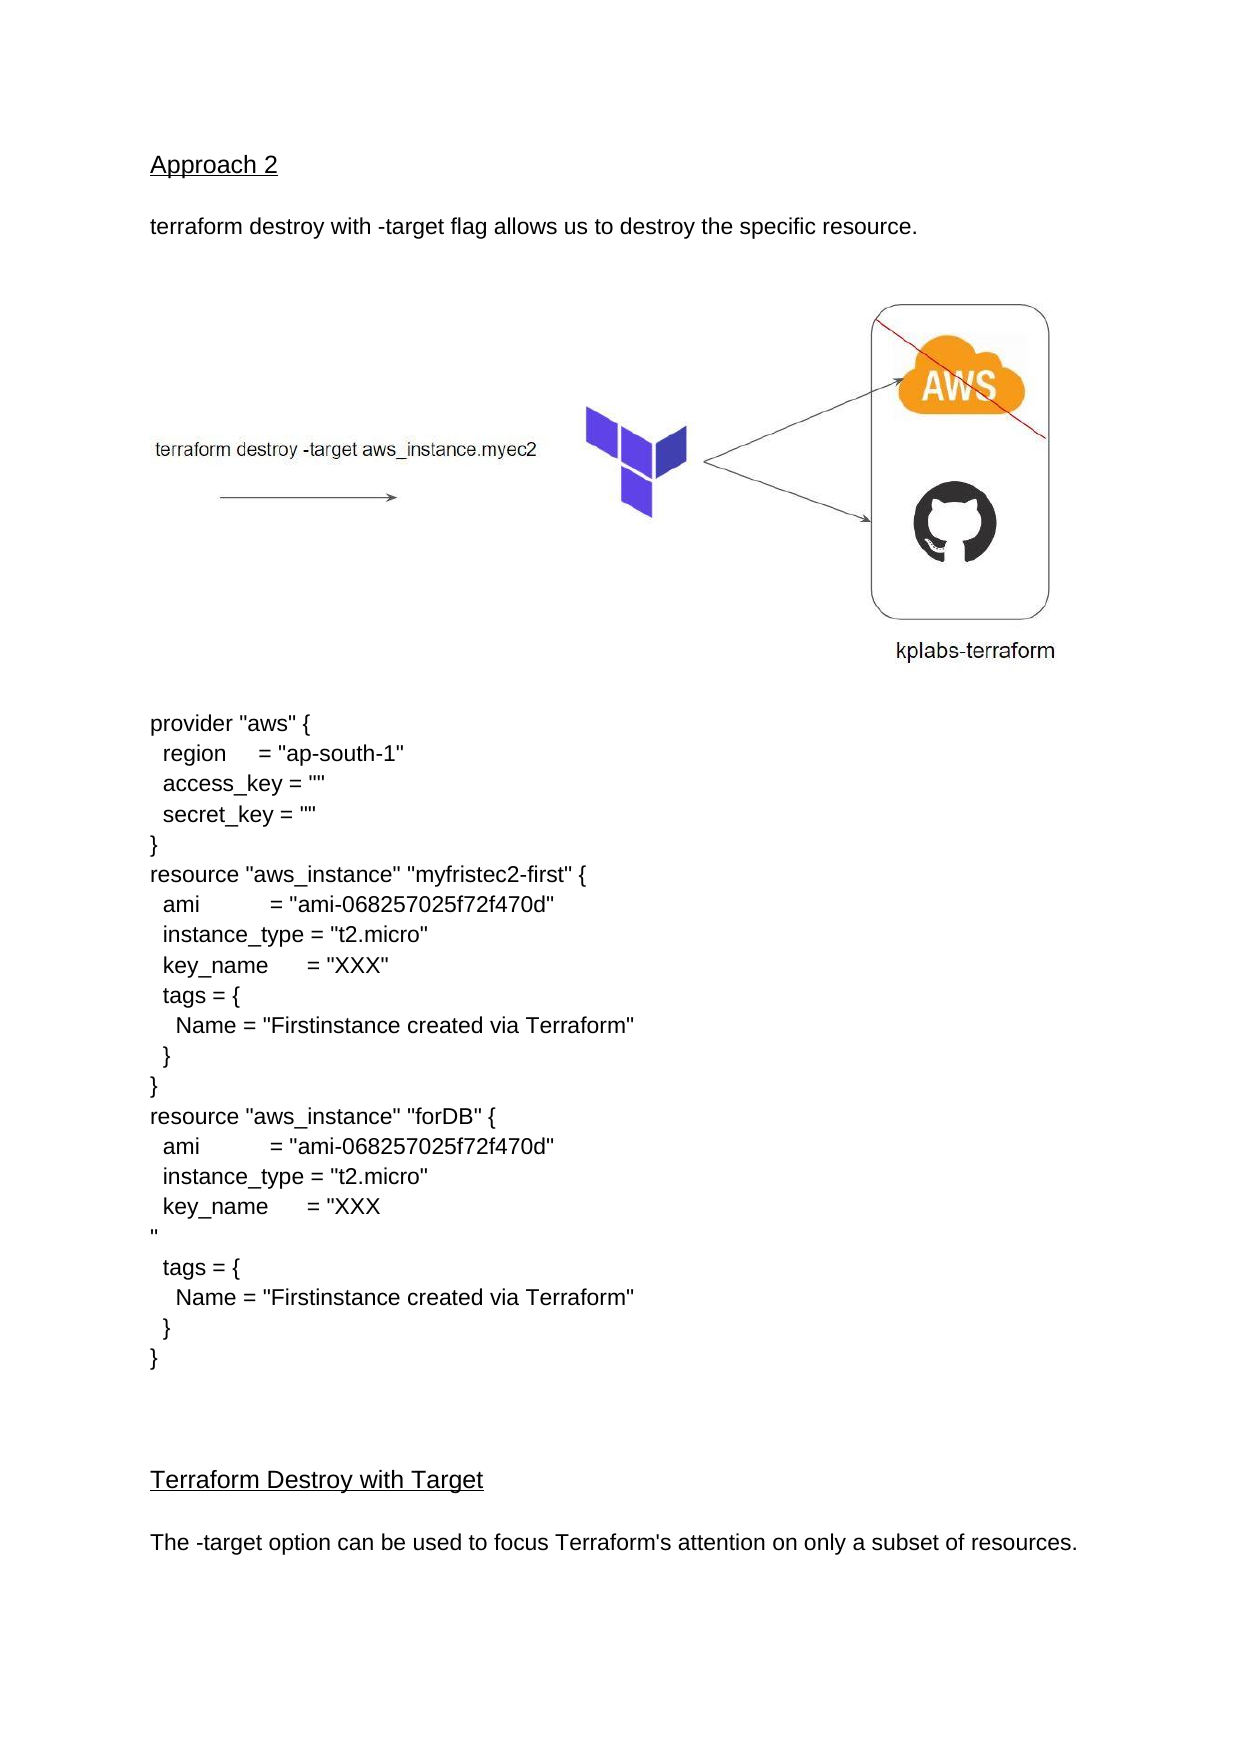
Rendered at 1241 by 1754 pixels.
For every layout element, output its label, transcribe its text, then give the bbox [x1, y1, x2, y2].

text Terraform Destroy with Target [150, 1465, 1090, 1494]
text ami = "ami-068257025f72f470d" [150, 891, 1090, 918]
text Approach 2 [150, 150, 1090, 179]
text key_name = "XXX" [150, 952, 1090, 978]
text } [150, 1072, 1090, 1099]
text resource "aws_instance" "myfristec2-first" { [150, 861, 1090, 887]
text instance_type = "t2.micro" [150, 921, 1090, 948]
text tags = { [150, 1254, 1090, 1280]
text resource "aws_instance" "forDB" { [150, 1103, 1090, 1129]
text secret_key = "" [150, 801, 1090, 827]
text tags = { [150, 982, 1090, 1008]
text } [150, 831, 1090, 857]
text key_name = "XXX [150, 1193, 1090, 1220]
text access_key = "" [150, 770, 1090, 797]
text Name = "Firstinstance created via Terraform" [150, 1012, 1090, 1038]
text } [150, 1344, 1090, 1371]
text The -target option can be used to focus Terraform's attention on only a subset of resources. [150, 1528, 1090, 1555]
picture [150, 273, 1057, 676]
text ami = "ami-068257025f72f470d" [150, 1133, 1090, 1159]
text " [150, 1223, 1090, 1250]
text terraform destroy with -target flag allows us to destroy the specific resource. [150, 213, 1090, 239]
text region = "ap-south-1" [150, 740, 1090, 767]
text } [150, 1042, 1090, 1069]
text } [150, 1314, 1090, 1341]
text Name = "Firstinstance created via Terraform" [150, 1284, 1090, 1310]
text instance_type = "t2.micro" [150, 1163, 1090, 1189]
text provider "aws" { [150, 710, 1090, 736]
